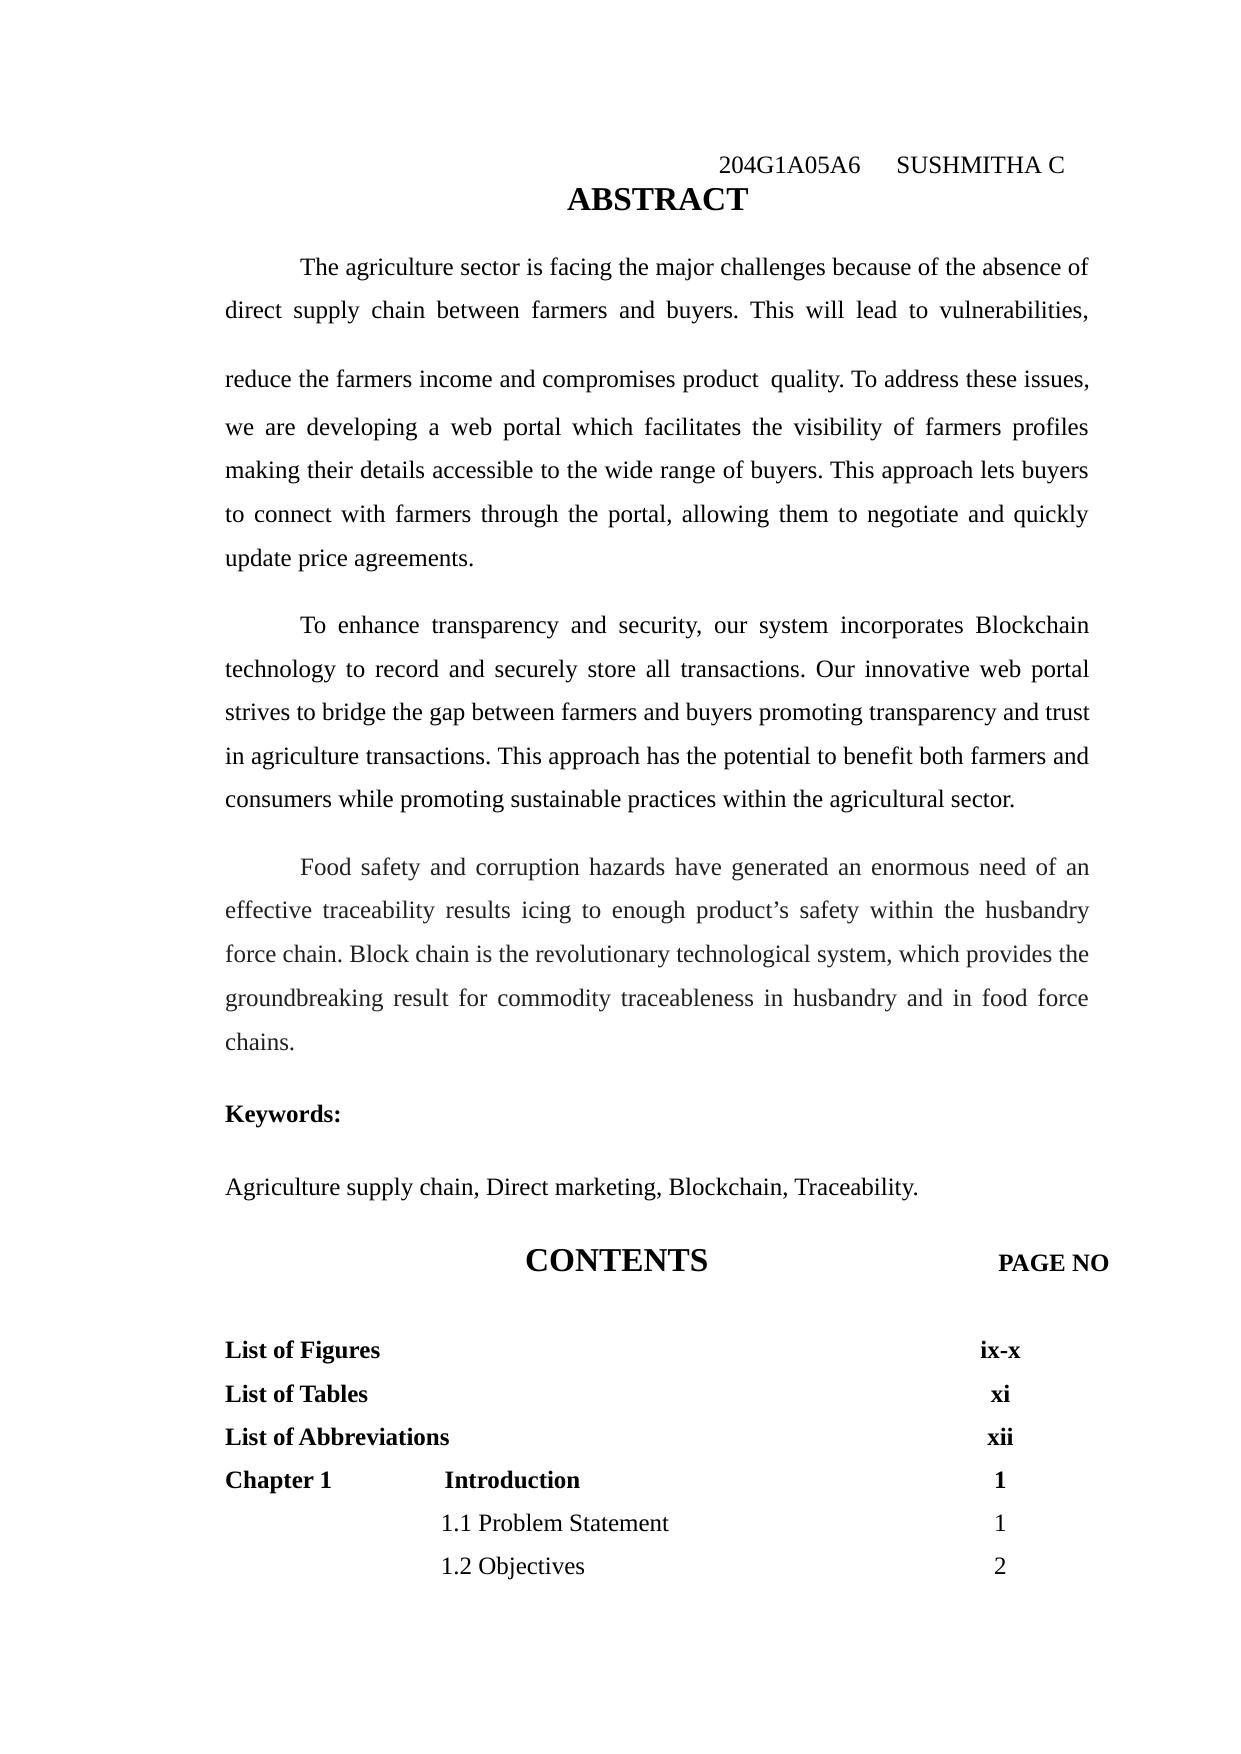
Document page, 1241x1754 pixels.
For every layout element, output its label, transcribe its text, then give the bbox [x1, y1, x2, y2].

text 204G1A05A6 SUSHMITHA C [225, 150, 1090, 179]
text The agriculture sector is facing the major challenges because of the absence of direct supply chain between farmers and buyers. This will lead to vulnerabilities, reduce the farmers income and compromises product quality. To address these issues, we are developing a web portal which facilitates the visibility of farmers profiles making their details accessible to the wide range of buyers. This approach lets buyers to connect with farmers through the portal, allowing them to negotiate and quickly update price agreements. [225, 252, 1090, 571]
text List of Tables xi [225, 1379, 1090, 1407]
subtitle ABSTRACT [225, 179, 1090, 217]
list Problem Statement 1 [441, 1508, 1090, 1537]
text List of Abbreviations xii [225, 1422, 1090, 1451]
text CONTENTS PAGE NO [525, 1240, 1059, 1278]
text To enhance transparency and security, our system incorporates Blockchain technology to record and securely store all transactions. Our innovative web portal strives to bridge the gap between farmers and buyers promoting transparency and trust in agriculture transactions. This approach has the potential to benefit both farmers and consumers while promoting sustainable practices within the agricultural sector. [225, 610, 1090, 813]
text Chapter 1 Introduction 1 [225, 1465, 1090, 1494]
text Keywords: [225, 1099, 1090, 1128]
text Agriculture supply chain, Direct marketing, Blockchain, Traceability. [225, 1172, 1090, 1201]
text Food safety and corruption hazards have generated an enormous need of an effective traceability results icing to enough product’s safety within the husbandry force chain. Block chain is the revolutionary technological system, which provides the groundbreaking result for commodity traceableness in husbandry and in food force chains. [225, 852, 1090, 1055]
text List of Figures ix-x [225, 1336, 1090, 1364]
list Objectives 2 [441, 1551, 1090, 1580]
